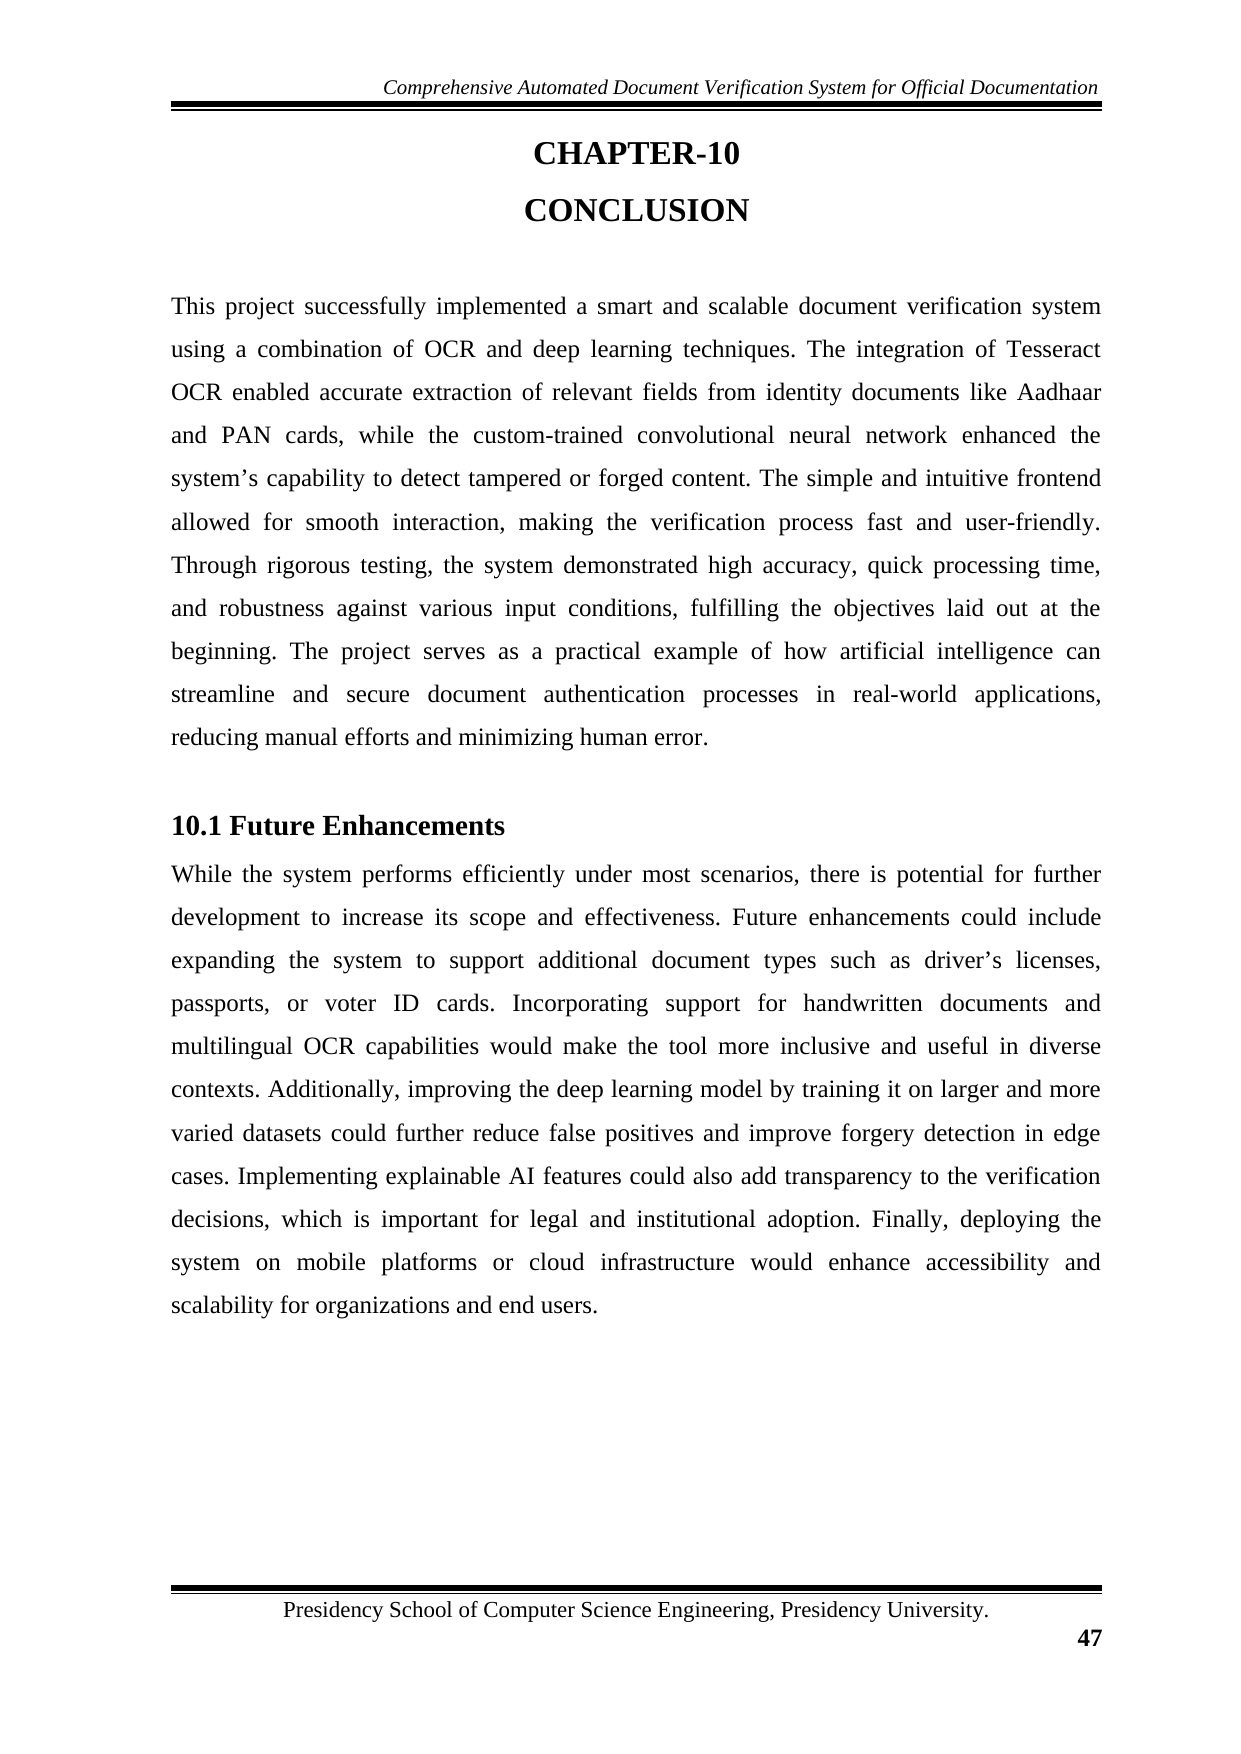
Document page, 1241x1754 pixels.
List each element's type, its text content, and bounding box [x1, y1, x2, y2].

text 10.1 Future Enhancements [171, 808, 1102, 842]
text CONCLUSION [171, 190, 1102, 229]
text CHAPTER-10 [171, 133, 1102, 171]
text While the system performs efficiently under most scenarios, there is potential for further development to increase its scope and effectiveness. Future enhancements could include expanding the system to support additional document types such as driver’s licenses, passports, or voter ID cards. Incorporating support for handwritten documents and multilingual OCR capabilities would make the tool more inclusive and useful in diverse contexts. Additionally, improving the deep learning model by training it on larger and more varied datasets could further reduce false positives and improve forgery detection in edge cases. Implementing explainable AI features could also add transparency to the verification decisions, which is important for legal and institutional adoption. Finally, deploying the system on mobile platforms or cloud infrastructure would enhance accessibility and scalability for organizations and end users. [171, 859, 1102, 1319]
text This project successfully implemented a smart and scalable document verification system using a combination of OCR and deep learning techniques. The integration of Tesseract OCR enabled accurate extraction of relevant fields from identity documents like Aadhaar and PAN cards, while the custom-trained convolutional neural network enhanced the system’s capability to detect tampered or forged content. The simple and intuitive frontend allowed for smooth interaction, making the verification process fast and user-friendly. Through rigorous testing, the system demonstrated high accuracy, quick processing time, and robustness against various input conditions, fulfilling the objectives laid out at the beginning. The project serves as a practical example of how artificial intelligence can streamline and secure document authentication processes in real-world applications, reducing manual efforts and minimizing human error. [171, 291, 1102, 751]
